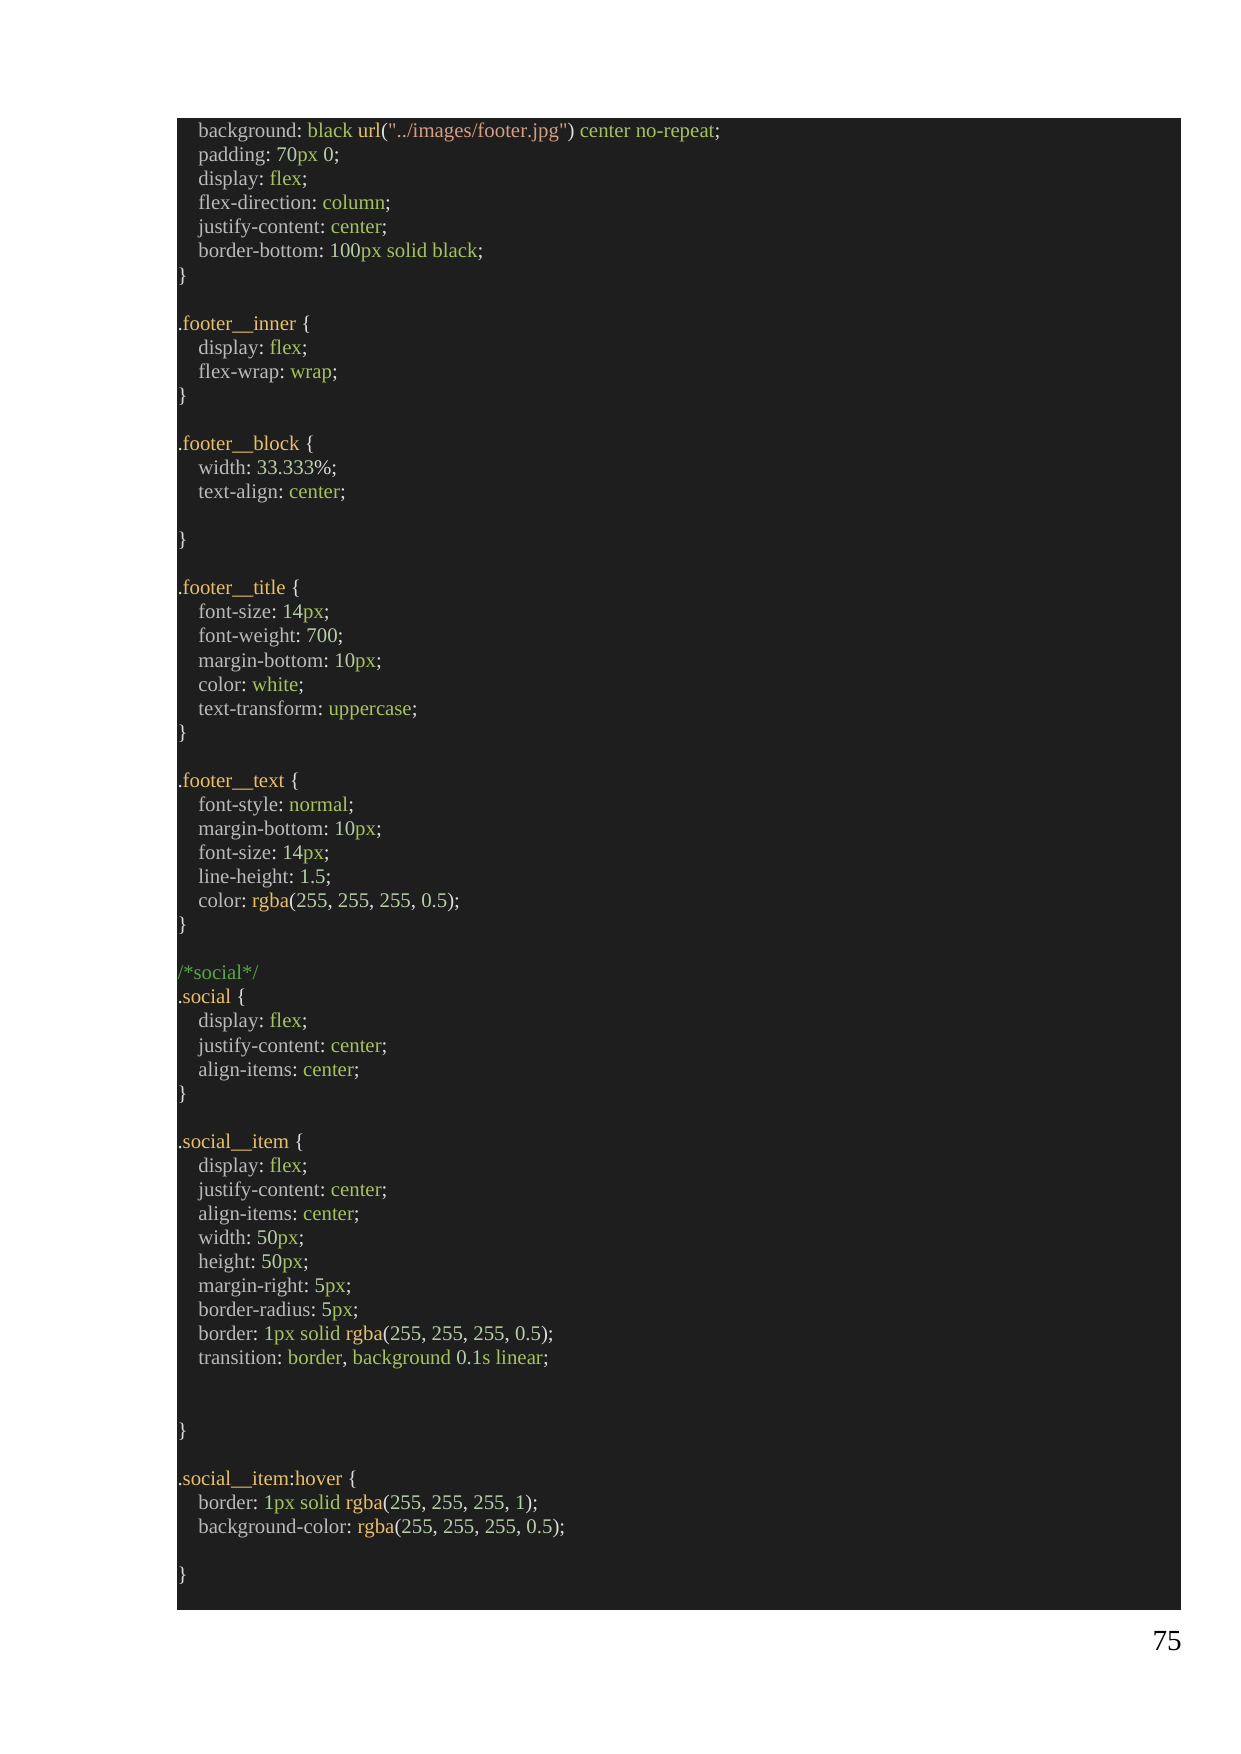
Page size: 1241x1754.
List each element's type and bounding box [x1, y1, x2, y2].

text [177, 118, 1181, 1610]
